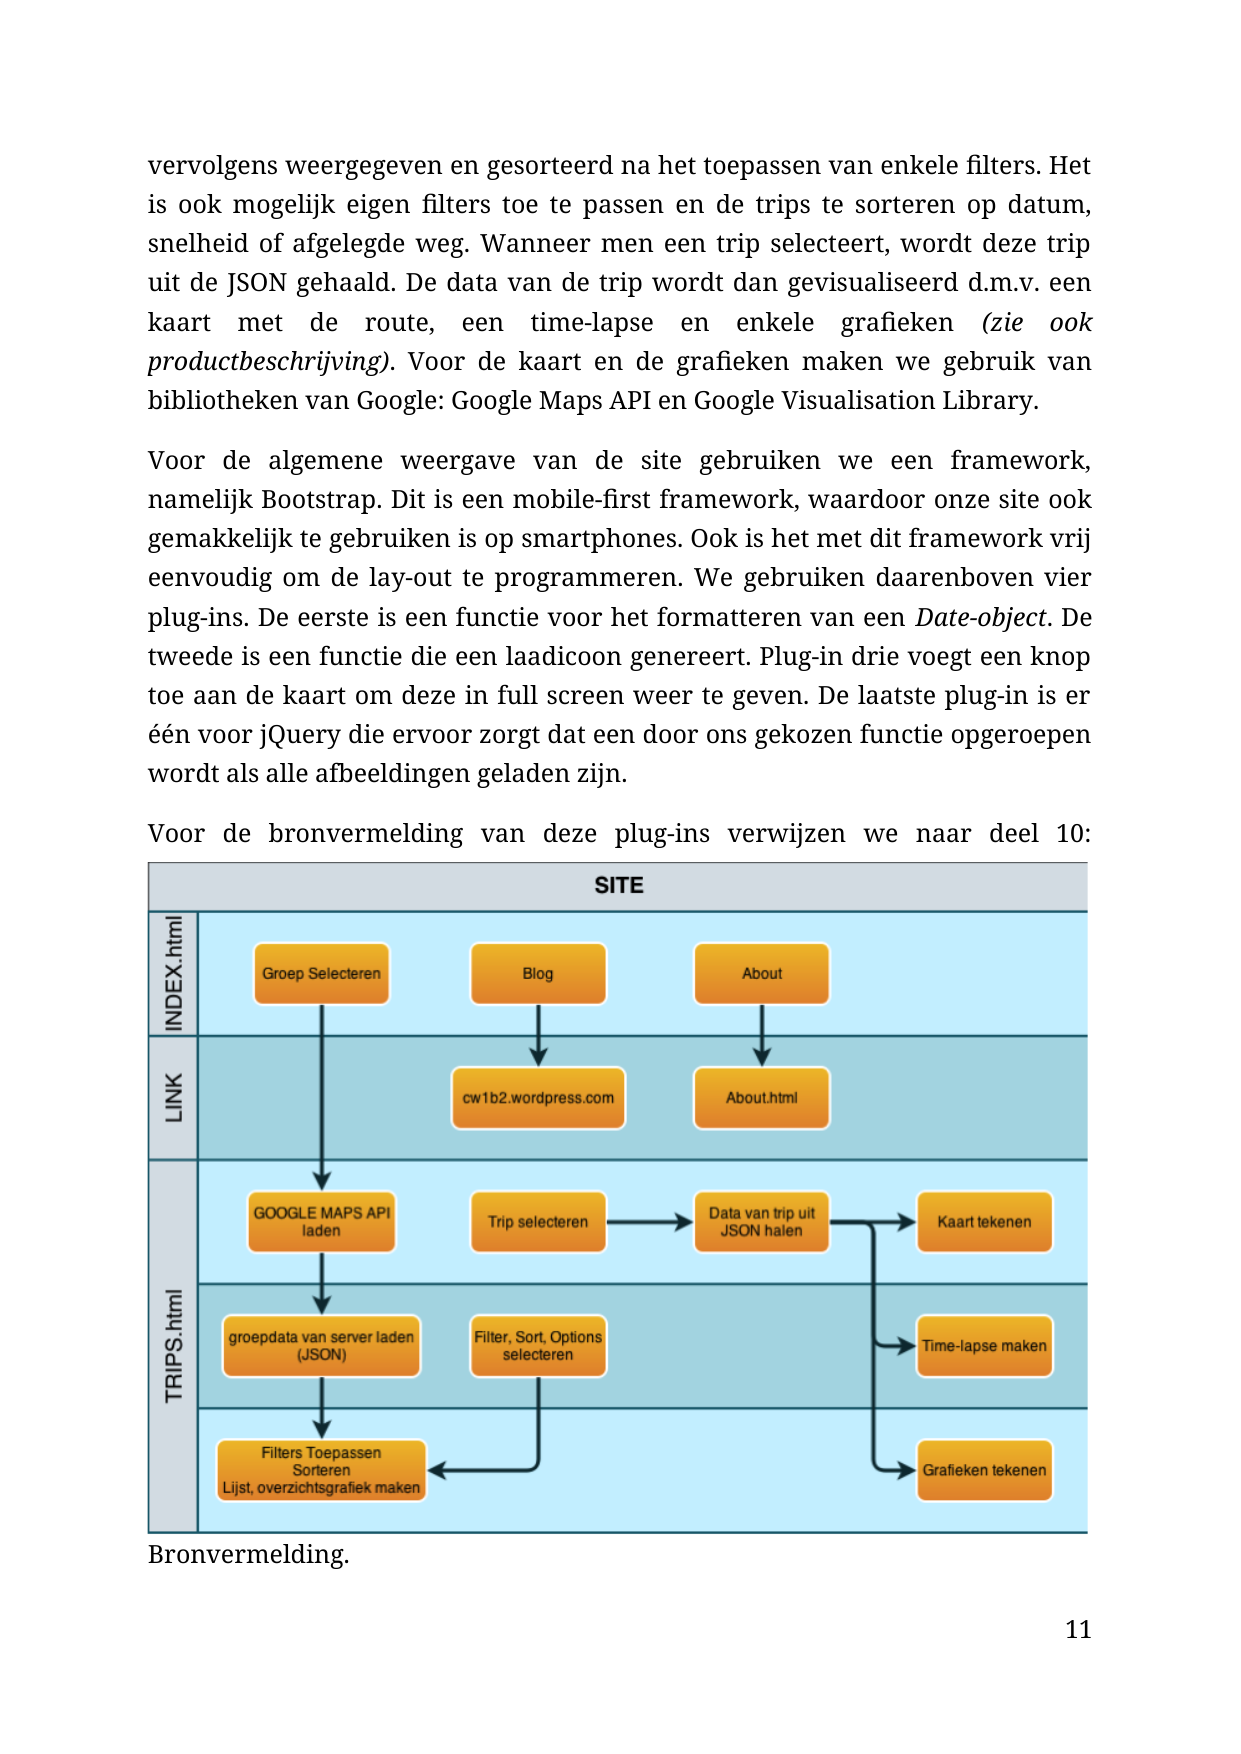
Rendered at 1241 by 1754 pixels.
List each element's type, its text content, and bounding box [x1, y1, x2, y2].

text Voor de algemene weergave van de site gebruiken we een framework, namelijk Bootstrap. Dit is een mobile-first framework, waardoor onze site ook gemakkelijk te gebruiken is op smartphones. Ook is het met dit framework vrij eenvoudig om de lay-out te programmeren. We gebruiken daarenboven vier plug-ins. De eerste is een functie voor het formatteren van een Date-object. De tweede is een functie die een laadicoon genereert. Plug-in drie voegt een knop toe aan de kaart om deze in full screen weer te geven. De laatste plug-in is er één voor jQuery die ervoor zorgt dat een door ons gekozen functie opgeroepen wordt als alle afbeeldingen geladen zijn. [148, 443, 1093, 790]
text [148, 148, 1093, 417]
picture [147, 862, 1088, 1535]
